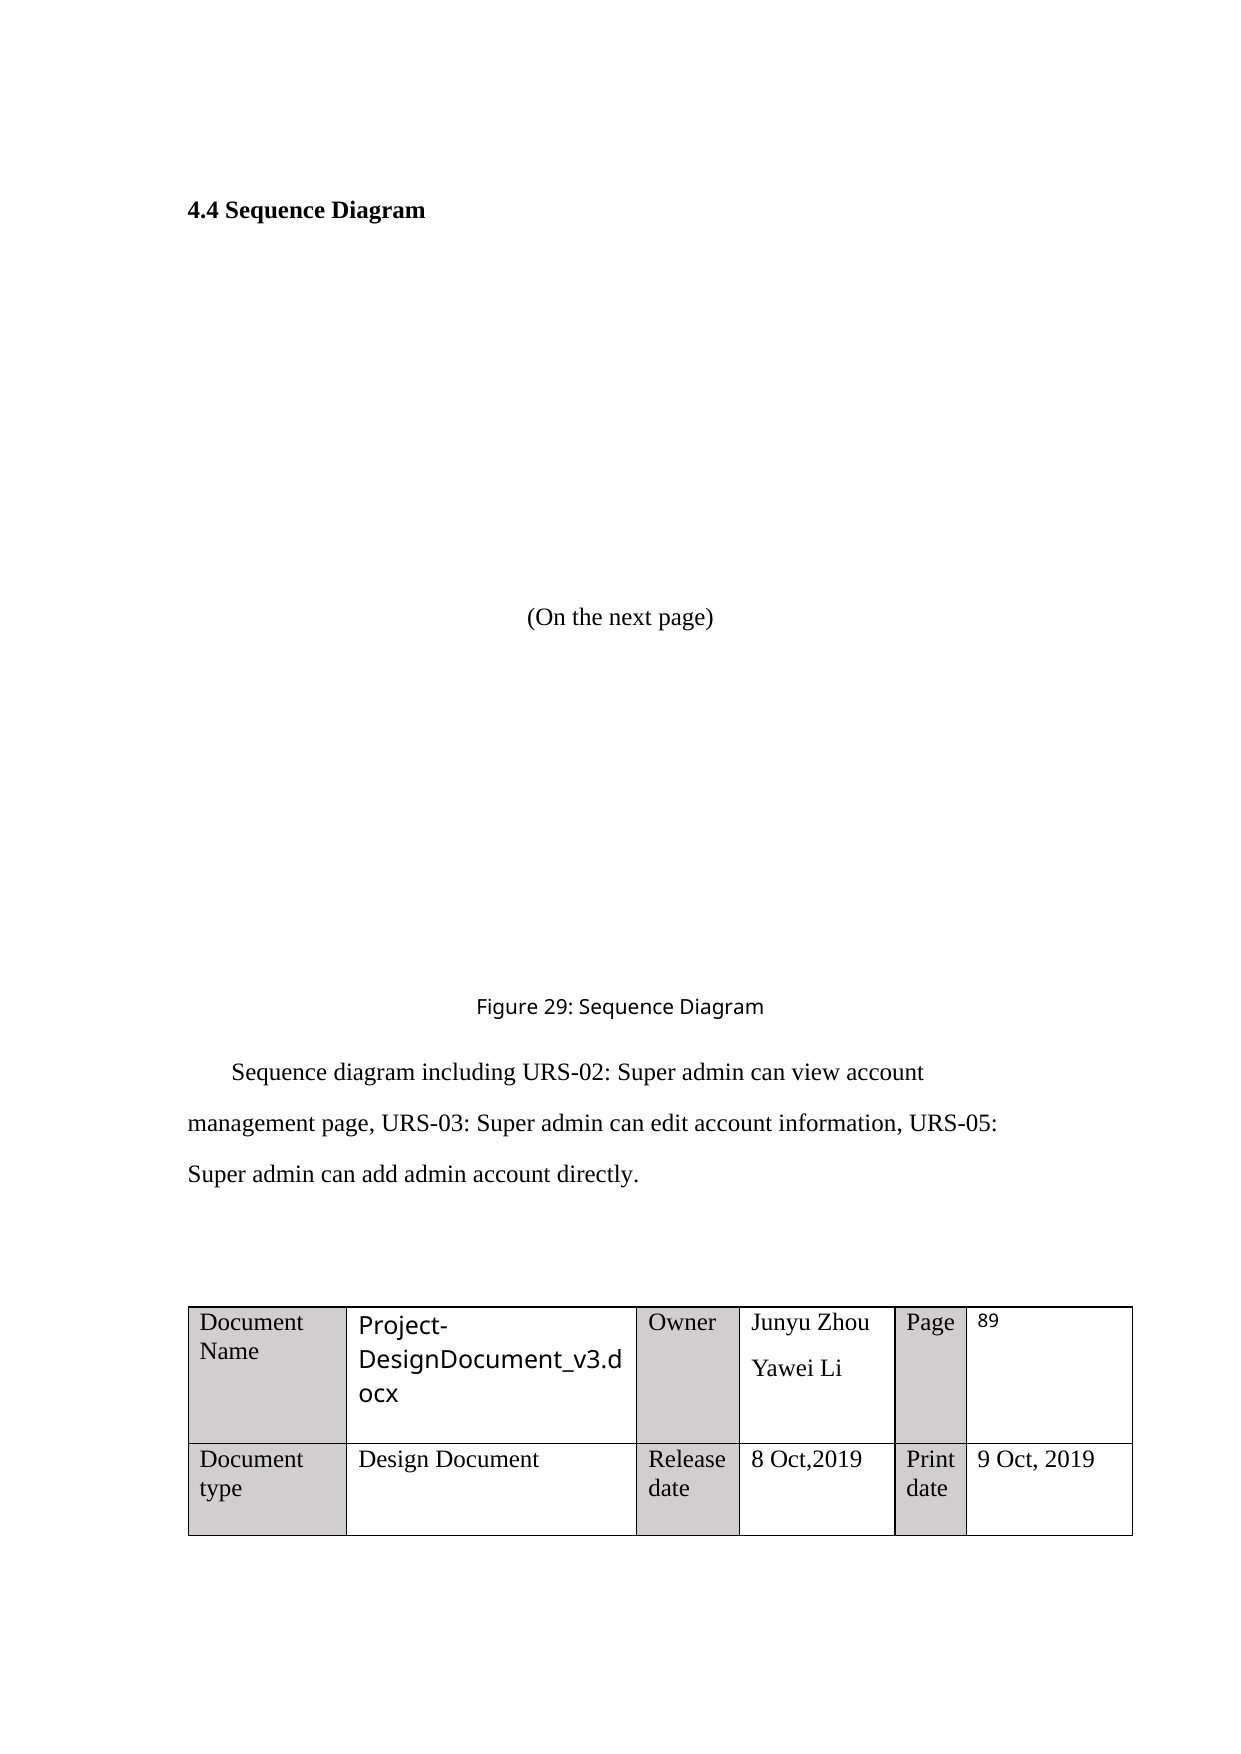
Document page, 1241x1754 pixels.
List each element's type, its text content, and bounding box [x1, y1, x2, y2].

text Sequence diagram including URS-02: Super admin can view account management page, URS-03: Super admin can edit account information, URS-05: Super admin can add admin account directly. [187, 1054, 1053, 1190]
subtitle 4.4 Sequence Diagram [187, 193, 1053, 227]
text Figure 29: Sequence Diagram [187, 989, 1053, 1023]
text (On the next page) [187, 600, 1053, 634]
